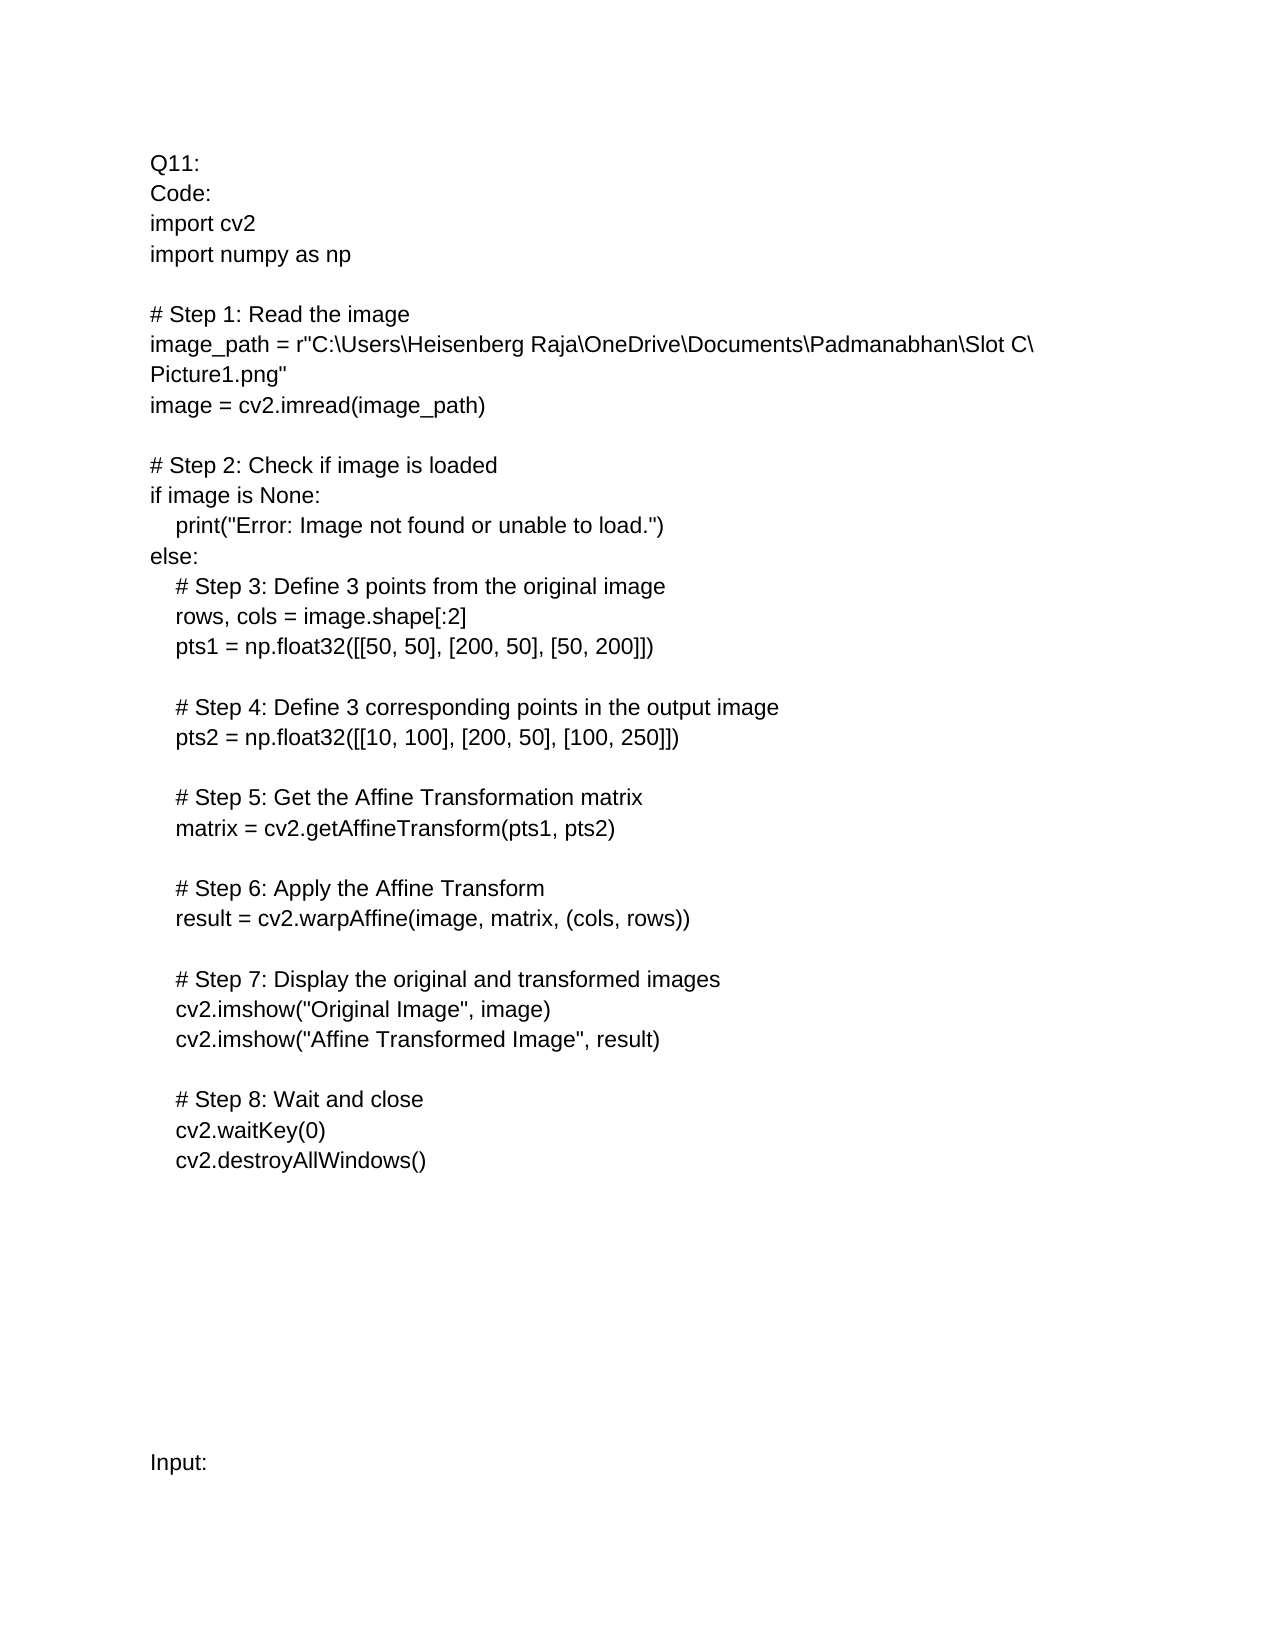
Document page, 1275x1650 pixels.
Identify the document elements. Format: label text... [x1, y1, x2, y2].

text # Step 4: Define 3 corresponding points in the output image [150, 694, 1125, 720]
text image_path = r"C:\Users\Heisenberg Raja\OneDrive\Documents\Padmanabhan\Slot C\Picture1.png" [150, 331, 1125, 388]
text cv2.waitKey(0) [150, 1117, 1125, 1143]
text cv2.imshow("Affine Transformed Image", result) [150, 1026, 1125, 1052]
text result = cv2.warpAffine(image, matrix, (cols, rows)) [150, 905, 1125, 932]
text cv2.imshow("Original Image", image) [150, 996, 1125, 1022]
text image = cv2.imread(image_path) [150, 392, 1125, 418]
text matrix = cv2.getAffineTransform(pts1, pts2) [150, 814, 1125, 841]
text # Step 3: Define 3 points from the original image [150, 573, 1125, 599]
text print("Error: Image not found or unable to load.") [150, 512, 1125, 539]
text pts2 = np.float32([[10, 100], [200, 50], [100, 250]]) [150, 724, 1125, 750]
text # Step 5: Get the Affine Transformation matrix [150, 784, 1125, 811]
text rows, cols = image.shape[:2] [150, 603, 1125, 629]
text Q11: [150, 150, 1125, 176]
text Code: [150, 180, 1125, 207]
text # Step 2: Check if image is loaded [150, 452, 1125, 478]
text import cv2 [150, 210, 1125, 237]
text # Step 6: Apply the Affine Transform [150, 875, 1125, 901]
text if image is None: [150, 482, 1125, 509]
text Input: [150, 1449, 1125, 1475]
text # Step 8: Wait and close [150, 1086, 1125, 1113]
text # Step 1: Read the image [150, 301, 1125, 327]
text # Step 7: Display the original and transformed images [150, 966, 1125, 992]
text import numpy as np [150, 241, 1125, 267]
text pts1 = np.float32([[50, 50], [200, 50], [50, 200]]) [150, 633, 1125, 660]
text else: [150, 543, 1125, 569]
text cv2.destroyAllWindows() [150, 1147, 1125, 1173]
